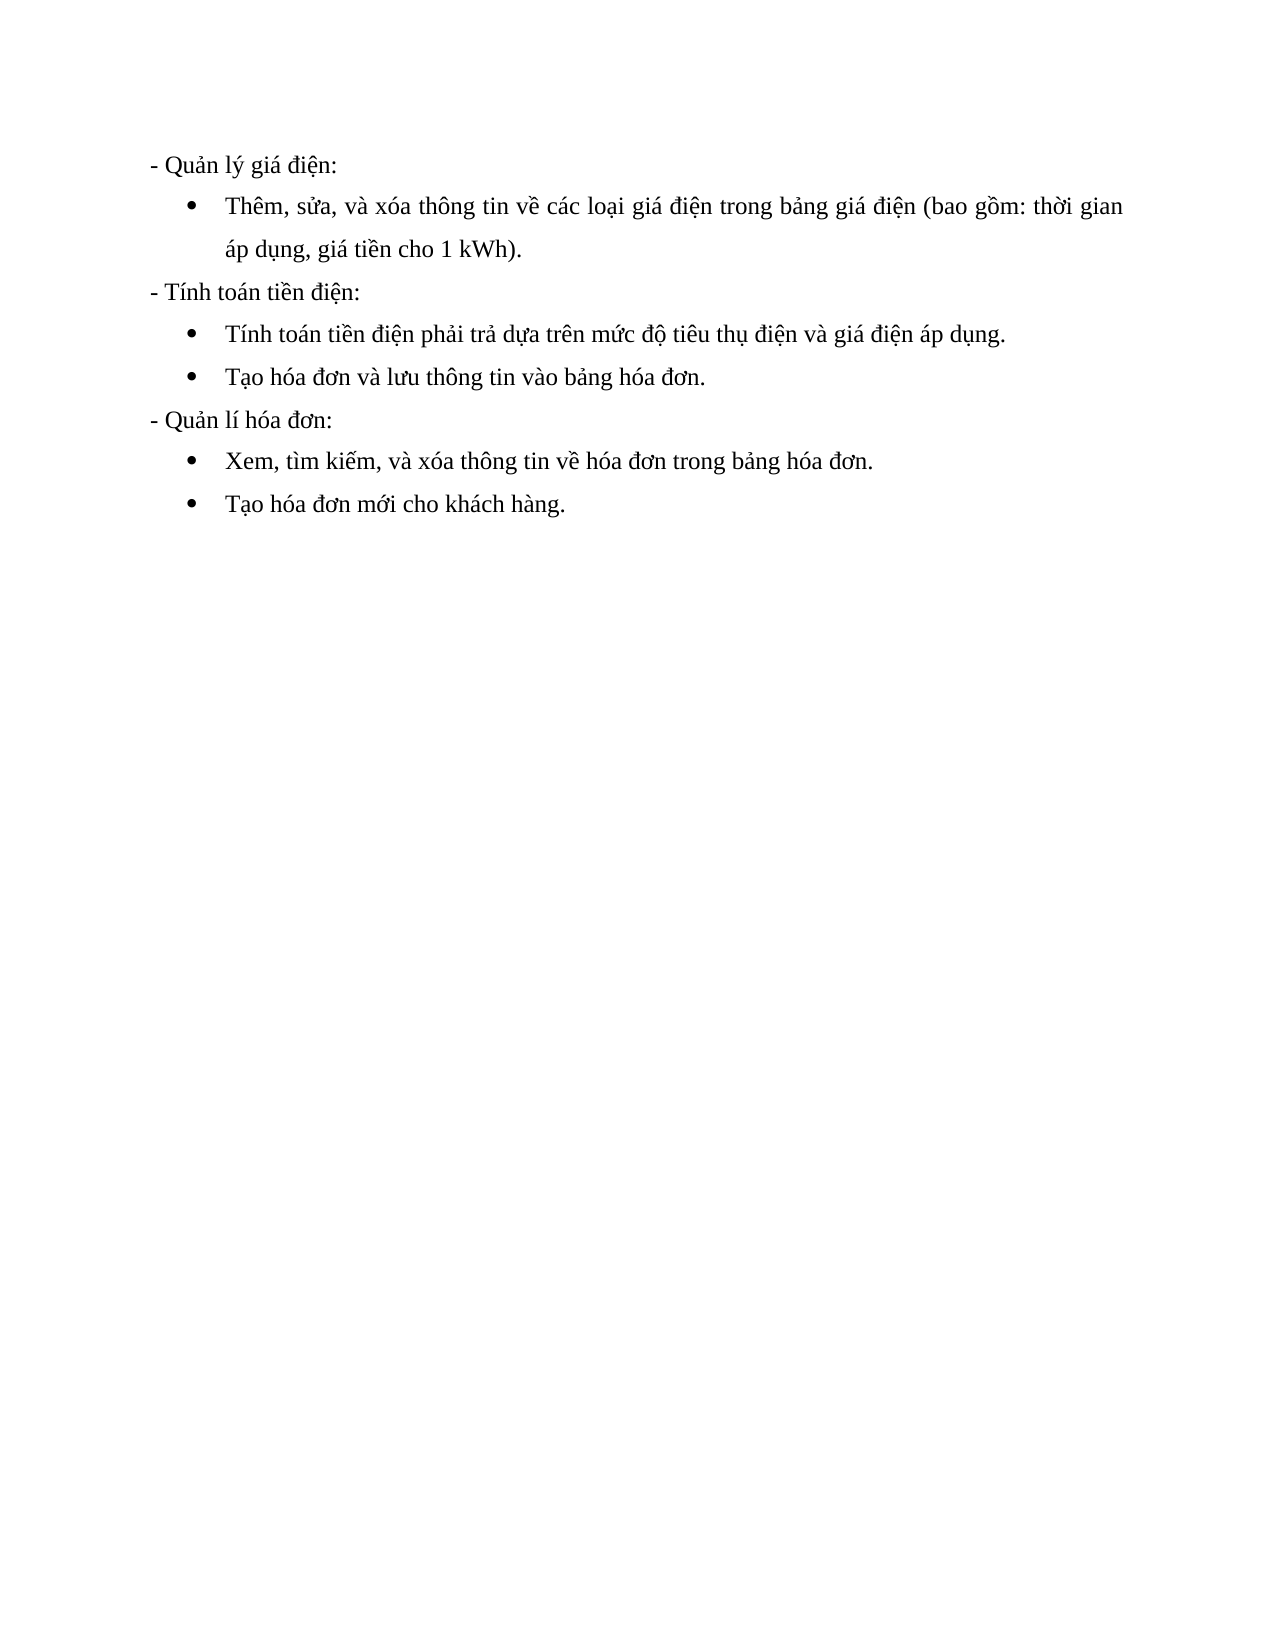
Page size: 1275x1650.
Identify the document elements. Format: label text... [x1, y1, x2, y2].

list Tính toán tiền điện phải trả dựa trên mức độ tiêu thụ điện và giá điện áp dụng. [187, 319, 1125, 347]
list Xem, tìm kiếm, và xóa thông tin về hóa đơn trong bảng hóa đơn. [187, 446, 1125, 475]
text - Tính toán tiền điện: [150, 277, 1125, 306]
text - Quản lý giá điện: [150, 150, 1125, 179]
text - Quản lí hóa đơn: [150, 405, 1125, 434]
list Thêm, sửa, và xóa thông tin về các loại giá điện trong bảng giá điện (bao gồm: thời gian áp dụng, giá tiền cho 1 kWh). [187, 191, 1125, 263]
list Tạo hóa đơn mới cho khách hàng. [187, 489, 1125, 518]
list Tạo hóa đơn và lưu thông tin vào bảng hóa đơn. [187, 362, 1125, 391]
